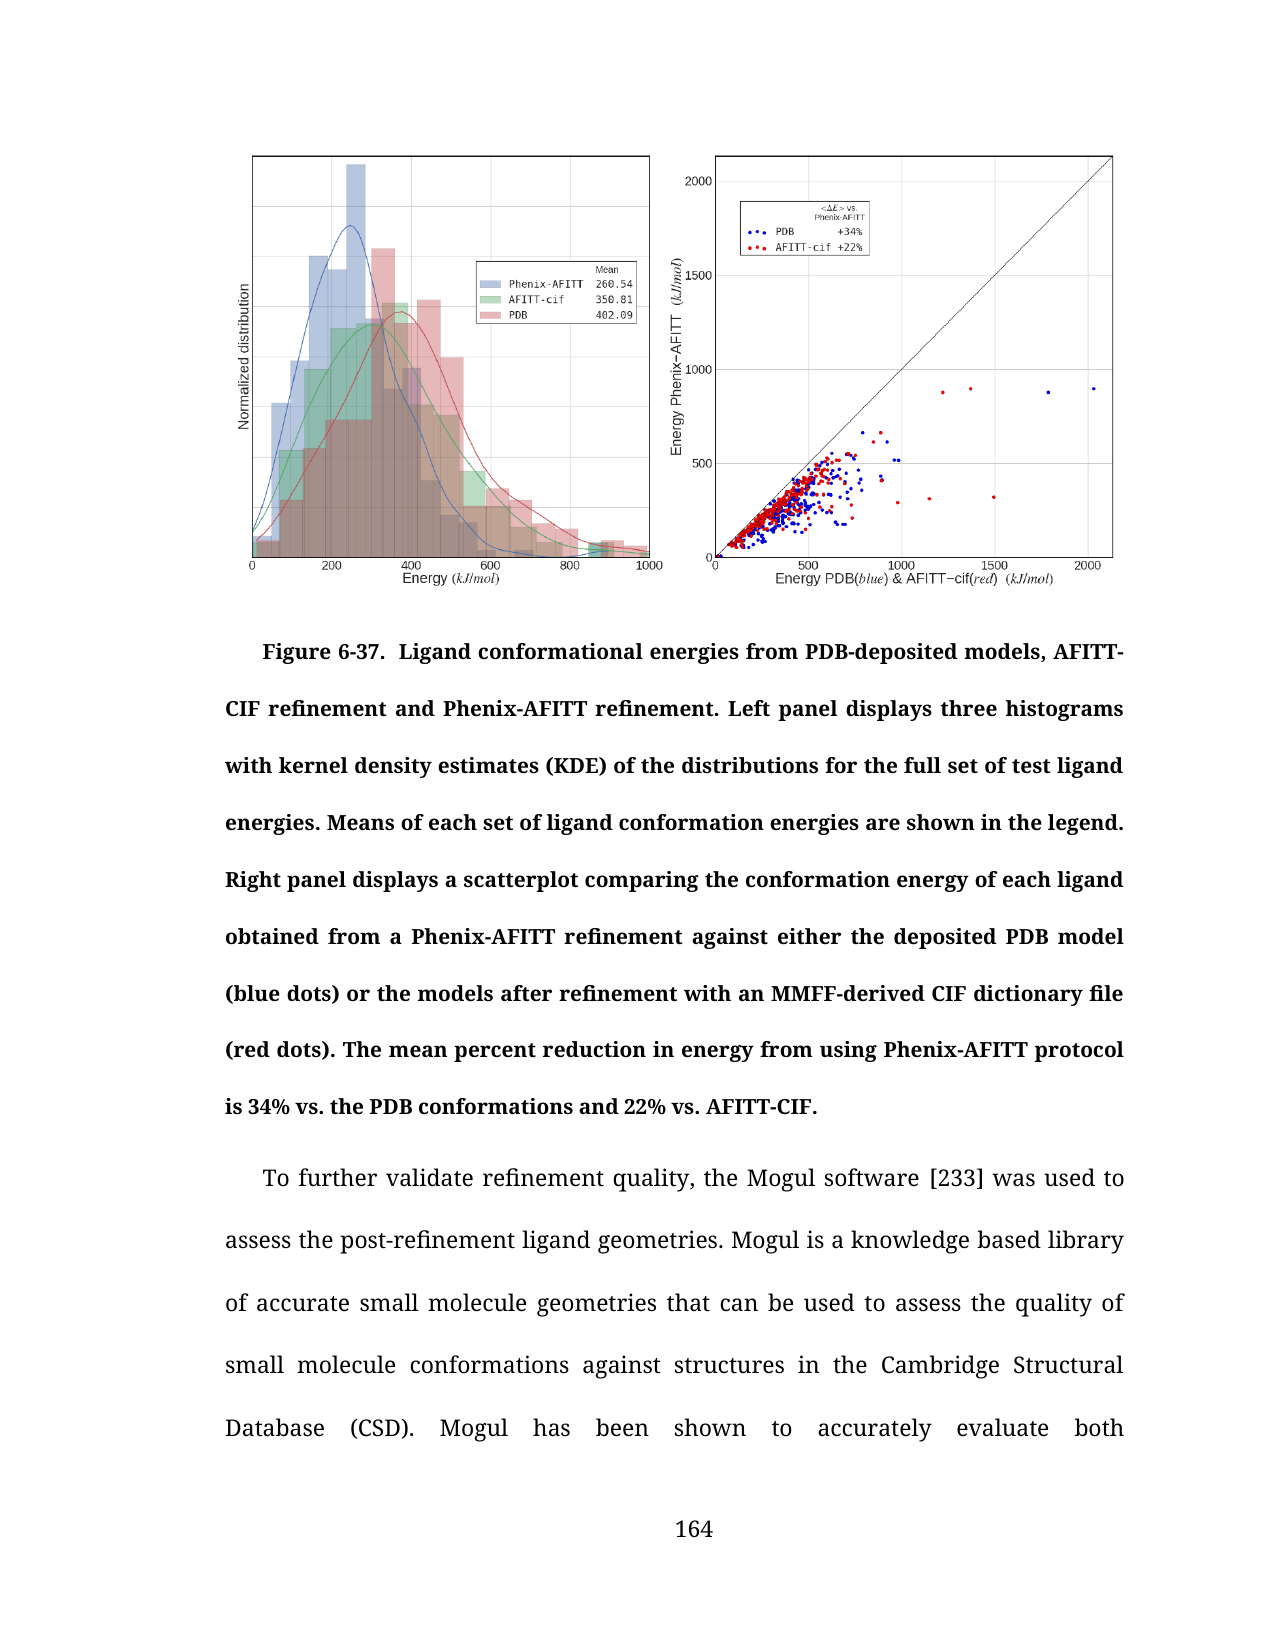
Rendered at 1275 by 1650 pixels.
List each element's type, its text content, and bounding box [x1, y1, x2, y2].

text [225, 1162, 1125, 1443]
picture [231, 150, 1119, 594]
